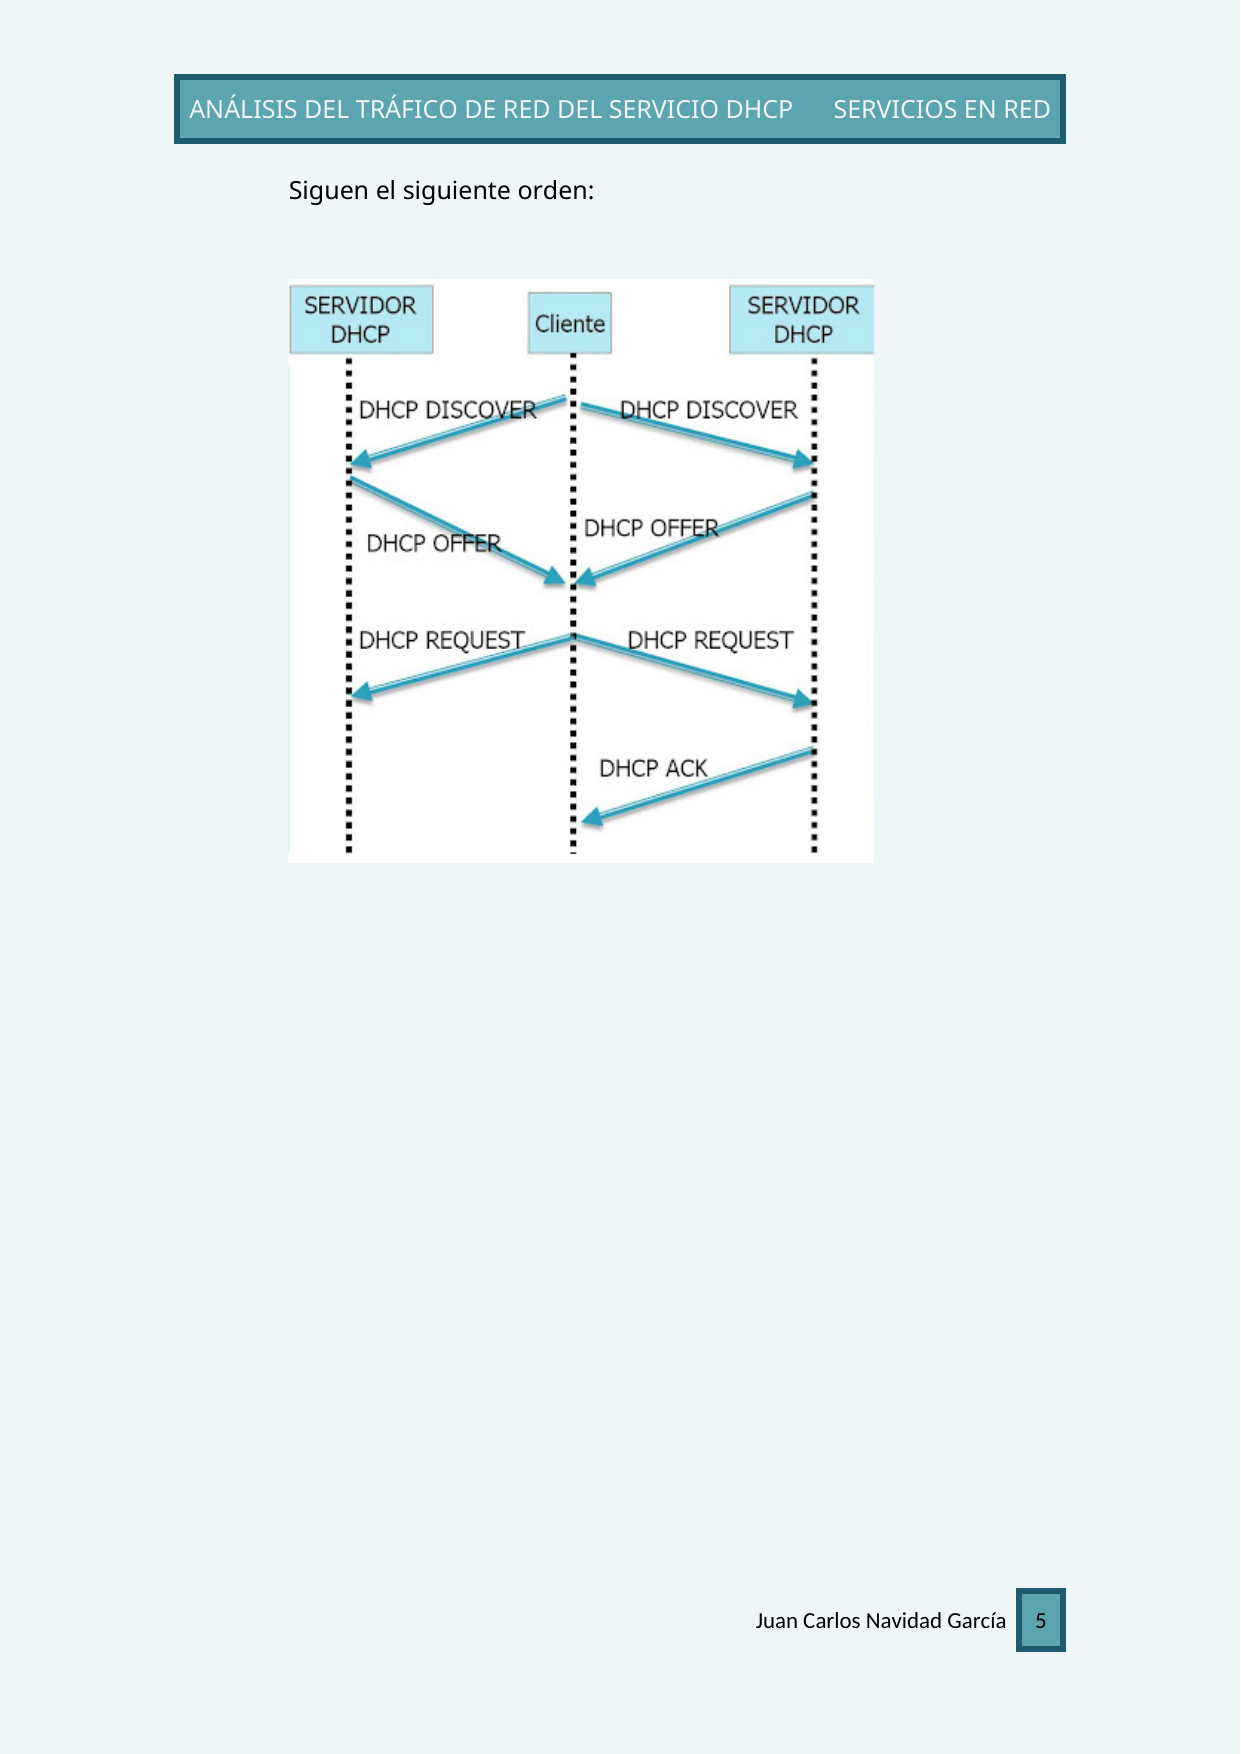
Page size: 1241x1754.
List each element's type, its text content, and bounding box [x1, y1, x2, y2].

text Siguen el siguiente orden: [288, 172, 1063, 206]
picture [288, 279, 875, 863]
